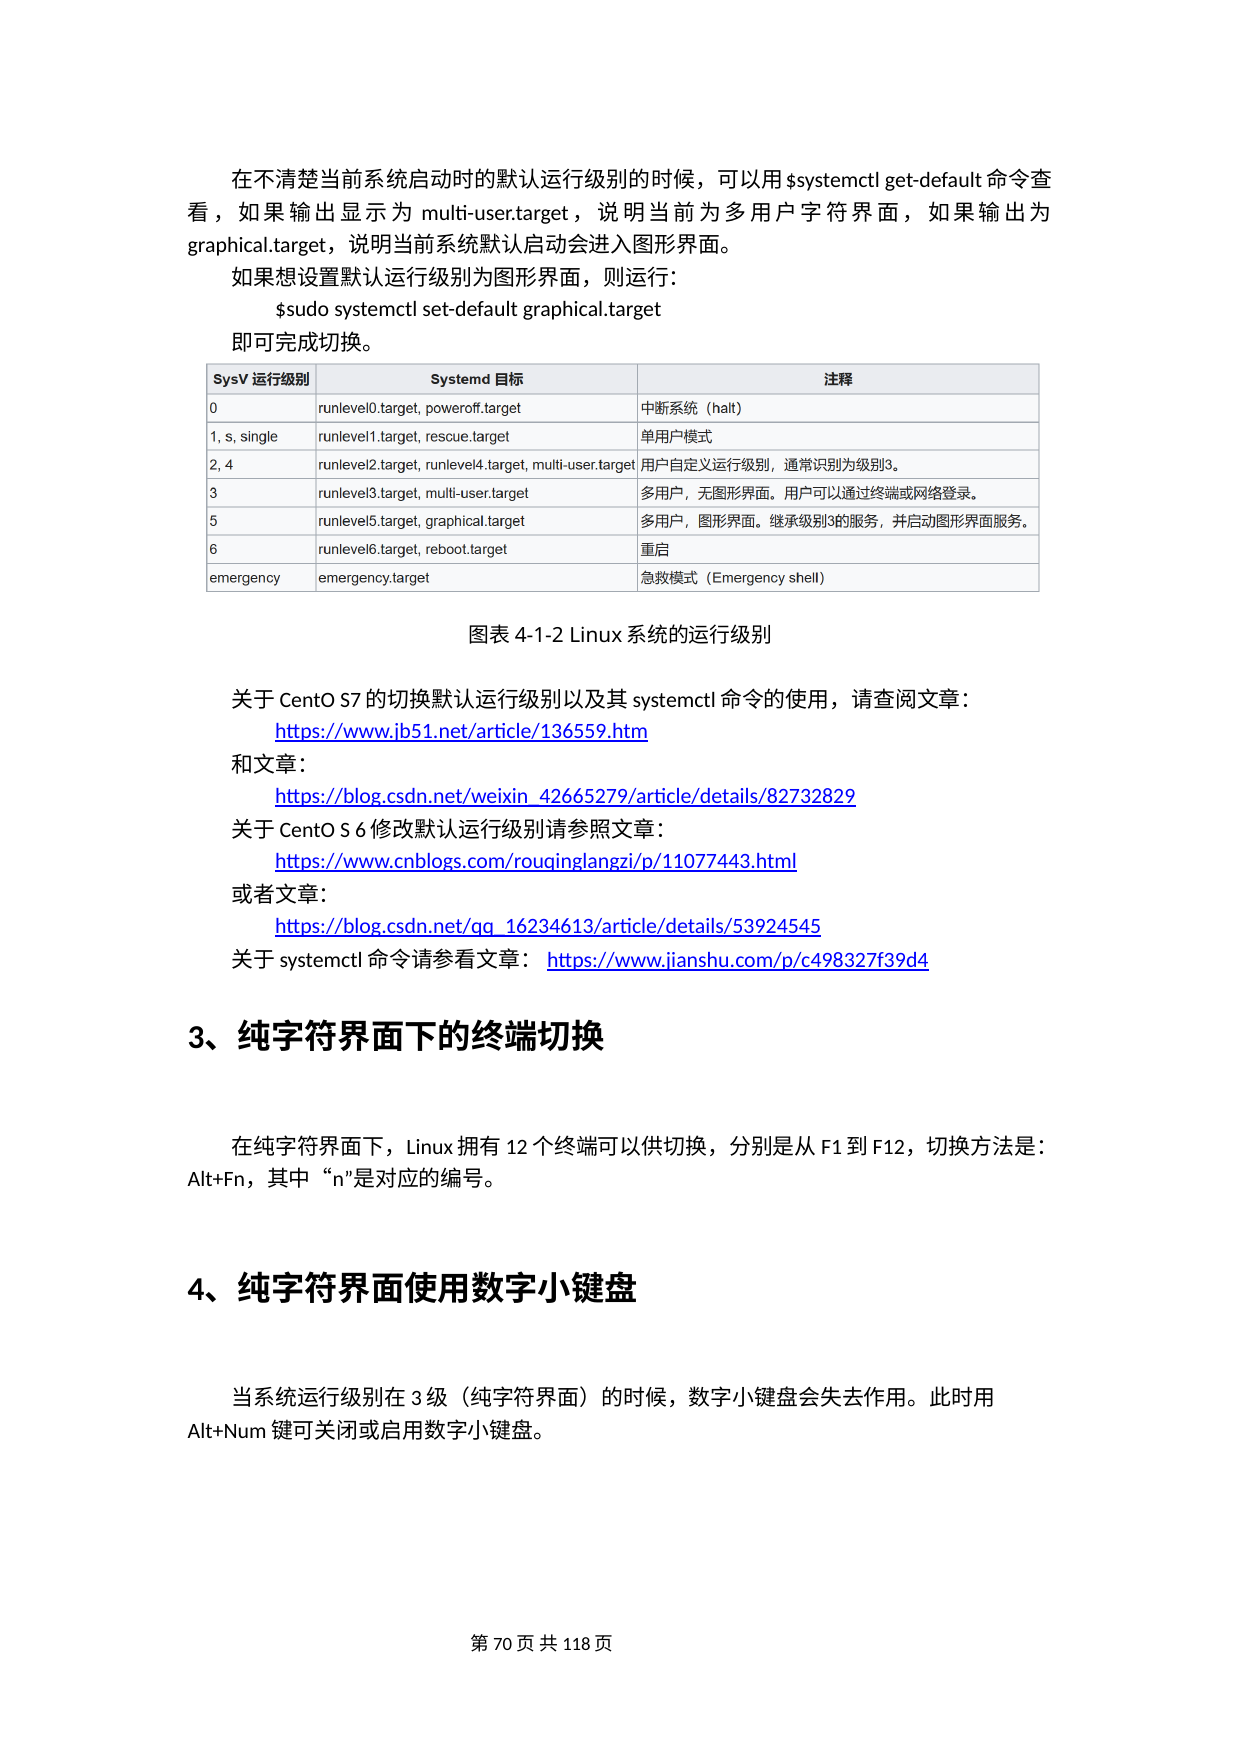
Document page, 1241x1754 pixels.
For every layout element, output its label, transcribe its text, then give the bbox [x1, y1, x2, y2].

text 和文章： [187, 747, 1053, 779]
text https://blog.csdn.net/qq_16234613/article/details/53924545 [231, 909, 1053, 942]
subtitle 3、纯字符界面下的终端切换 [187, 1002, 1053, 1067]
text 如果想设置默认运行级别为图形界面，则运行： [187, 259, 1053, 292]
text Alt+Fn，其中“n”是对应的编号。 [187, 1161, 1053, 1193]
text 关于systemctl命令请参看文章： https://www.jianshu.com/p/c498327f39d4 [187, 942, 1053, 974]
text https://blog.csdn.net/weixin_42665279/article/details/82732829 [231, 779, 1053, 812]
text 在纯字符界面下，Linux拥有12个终端可以供切换，分别是从F1到F12，切换方法是： [187, 1128, 1053, 1161]
text 当系统运行级别在3级（纯字符界面）的时候，数字小键盘会失去作用。此时用Alt+Num键可关闭或启用数字小键盘。 [187, 1380, 1053, 1445]
subtitle 4、纯字符界面使用数字小键盘 [187, 1253, 1053, 1318]
text 即可完成切换。 [187, 324, 1053, 357]
picture [187, 357, 1053, 604]
text 或者文章： [187, 877, 1053, 909]
text https://www.jb51.net/article/136559.htm [231, 714, 1053, 747]
text 图表 4-1-2 Linux系统的运行级别 [187, 617, 1053, 649]
text 在不清楚当前系统启动时的默认运行级别的时候，可以用$systemctl get-default命令查看，如果输出显示为multi-user.target，说明当前为多用户字符界面，如果输出为graphical.target，说明当前系统默认启动会进入图形界面。 [187, 162, 1053, 259]
text $sudo systemctl set-default graphical.target [187, 292, 1053, 324]
text 关于CentO S 6修改默认运行级别请参照文章： [187, 812, 1053, 844]
text 关于CentO S7的切换默认运行级别以及其systemctl命令的使用，请查阅文章： [187, 682, 1053, 714]
text https://www.cnblogs.com/rouqinglangzi/p/11077443.html [231, 844, 1053, 877]
